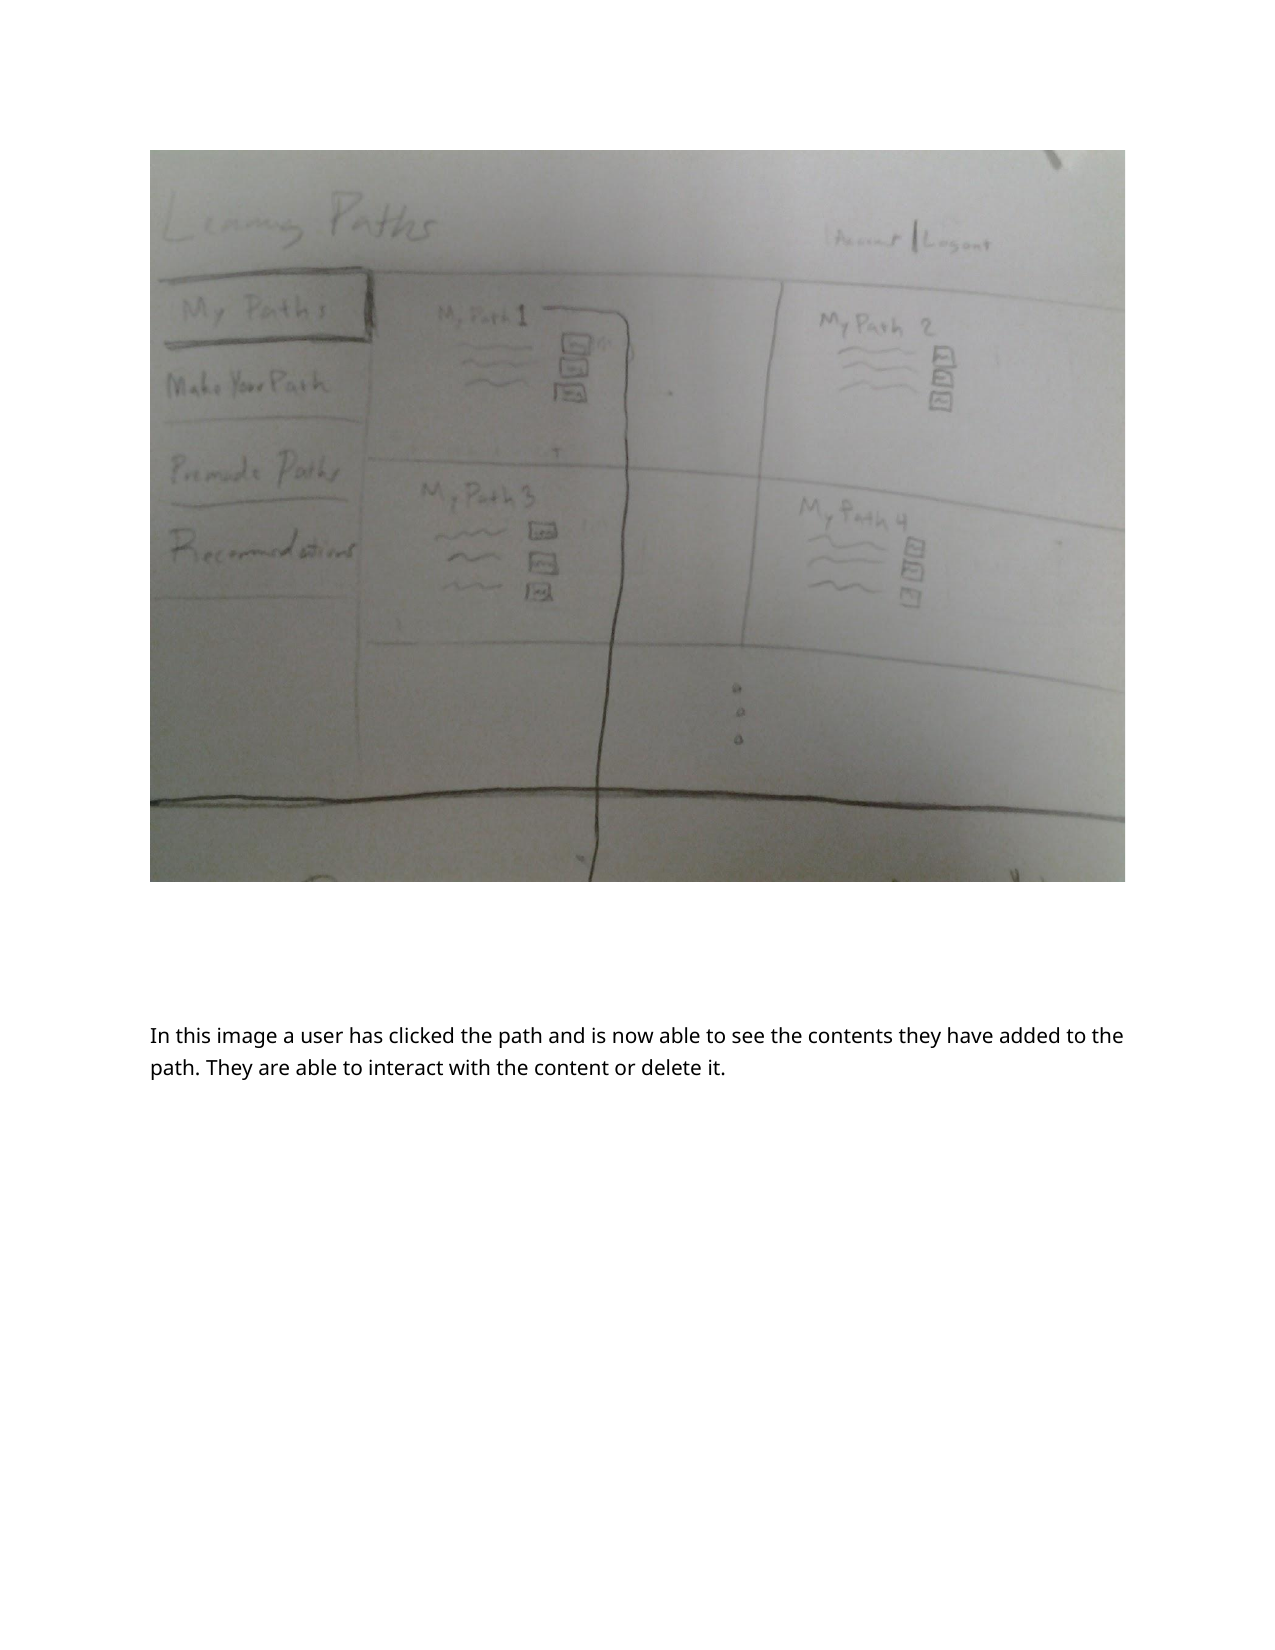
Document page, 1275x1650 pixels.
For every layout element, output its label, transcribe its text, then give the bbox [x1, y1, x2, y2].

picture [150, 150, 1125, 882]
text In this image a user has clicked the path and is now able to see the contents they have added to the path. They are able to interact with the content or delete it. [150, 1021, 1125, 1082]
